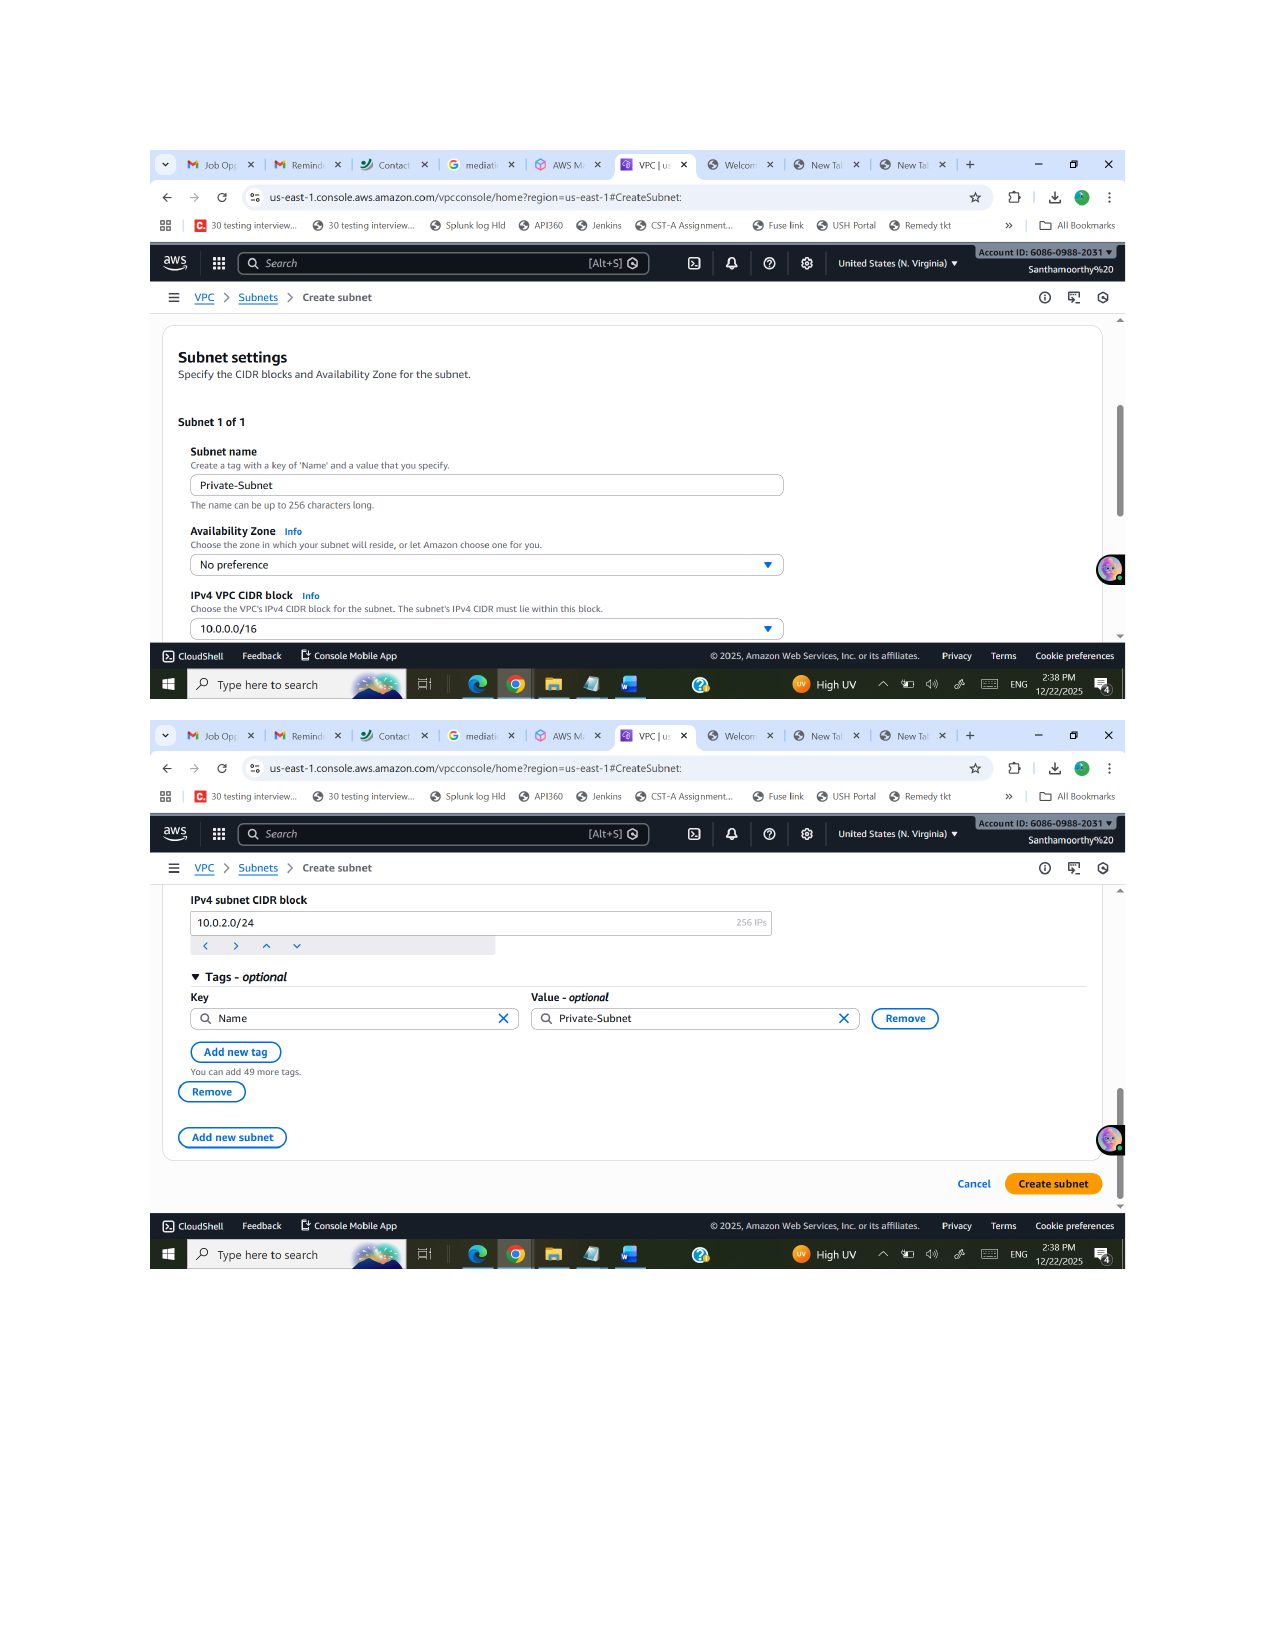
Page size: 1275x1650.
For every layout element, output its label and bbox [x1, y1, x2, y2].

picture [150, 150, 1125, 699]
picture [150, 720, 1125, 1269]
